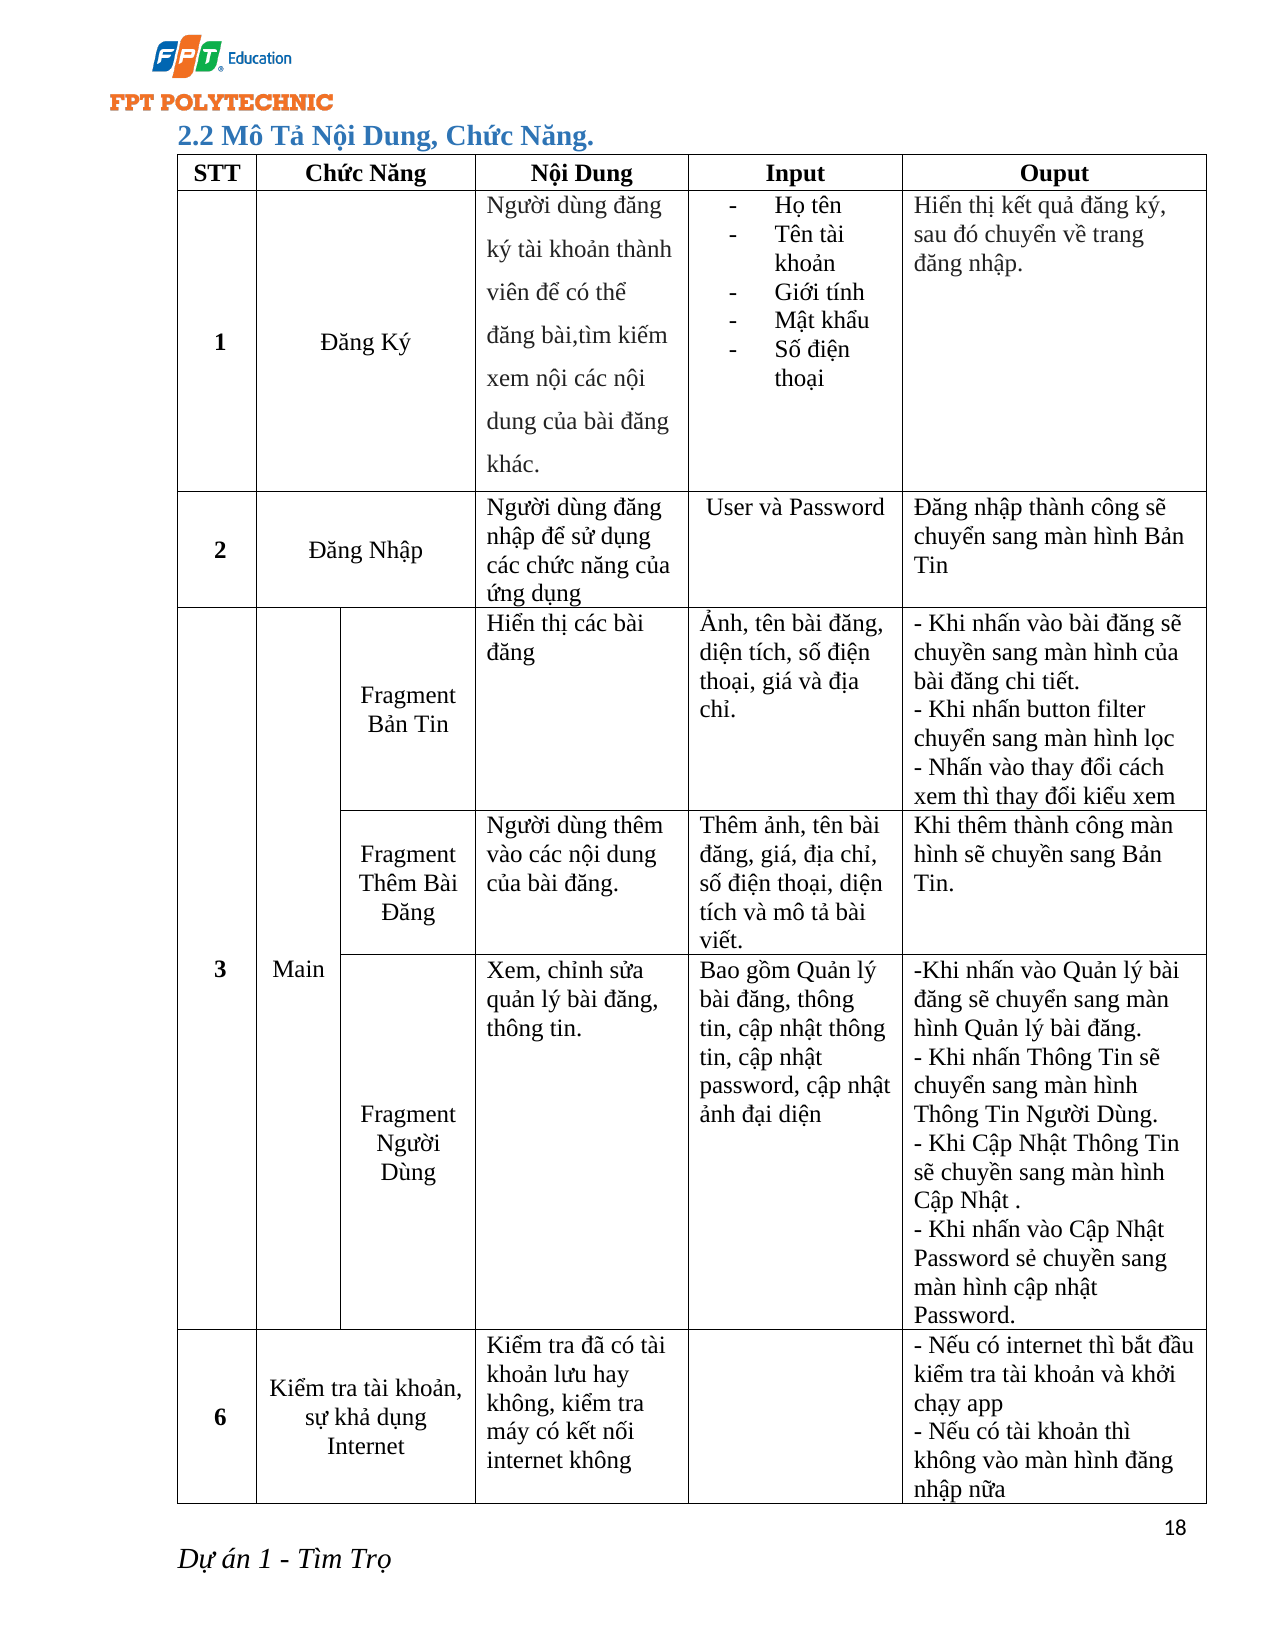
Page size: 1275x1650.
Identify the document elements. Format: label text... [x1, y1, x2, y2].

table_cell - Nếu có internet thì bắt đầu kiểm tra tài khoản và khởi chạy app - Nếu có tài khoản thì không vào màn hình đăng nhập nữa [903, 1330, 1206, 1503]
table_cell Khi thêm thành công màn hình sẽ chuyền sang Bản Tin. [903, 811, 1206, 954]
table_cell [178, 492, 256, 607]
table_cell -Khi nhấn vào Quản lý bài đăng sẽ chuyển sang màn hình Quản lý bài đăng. - Khi nhấn Thông Tin sẽ chuyển sang màn hình Thông Tin Người Dùng. - Khi Cập Nhật Thông Tin sẽ chuyền sang màn hình Cập Nhật . - Khi nhấn vào Cập Nhật Password sẻ chuyền sang màn hình cập nhật Password. [903, 955, 1206, 1329]
table_cell Kiểm tra tài khoản, sự khả dụng Internet [257, 1330, 475, 1503]
table_header Nội Dung [476, 155, 688, 189]
table_cell Xem, chỉnh sửa quản lý bài đăng, thông tin. [476, 955, 688, 1329]
table_header Ouput [903, 155, 1206, 189]
table_cell [178, 1330, 256, 1503]
table_cell Họ tên Tên tài khoản Giới tính Mật khẩu Số điện thoại [689, 191, 902, 491]
table_cell Đăng Ký [257, 191, 475, 491]
table_cell Đăng Nhập [257, 492, 475, 607]
table_cell Người dùng đăng nhập để sử dụng các chức năng của ứng dụng [476, 492, 688, 607]
table_cell - Khi nhấn vào bài đăng sẽ chuyền sang màn hình của bài đăng chi tiết. - Khi nhấn button filter chuyển sang màn hình lọc - Nhấn vào thay đổi cách xem thì thay đổi kiểu xem [903, 608, 1206, 809]
table_cell Fragment Bản Tin [341, 608, 475, 809]
table_cell Ảnh, tên bài đăng, diện tích, số điện thoại, giá và địa chỉ. [689, 608, 902, 809]
table_cell User và Password [689, 492, 902, 607]
table_cell Người dùng thêm vào các nội dung của bài đăng. [476, 811, 688, 954]
table_cell [178, 608, 256, 1329]
table_cell Thêm ảnh, tên bài đăng, giá, địa chỉ, số điện thoại, diện tích và mô tả bài viết. [689, 811, 902, 954]
table_cell [178, 191, 256, 491]
table_cell [689, 1330, 902, 1503]
picture [102, 27, 341, 118]
table_cell Bao gồm Quản lý bài đăng, thông tin, cập nhật thông tin, cập nhật password, cập nhật ảnh đại diện [689, 955, 902, 1329]
table_cell Main [257, 608, 340, 1329]
table_cell Fragment Người Dùng [341, 955, 475, 1329]
table_cell Fragment Thêm Bài Đăng [341, 811, 475, 954]
table_cell Hiển thị kết quả đăng ký, sau đó chuyển về trang đăng nhập. [903, 191, 1206, 491]
table_header Input [689, 155, 902, 189]
table_header STT [178, 155, 256, 189]
table_cell Đăng nhập thành công sẽ chuyển sang màn hình Bản Tin [903, 492, 1206, 607]
table_cell Hiển thị các bài đăng [476, 608, 688, 809]
table_cell Người dùng đăng ký tài khoản thành viên để có thể đăng bài,tìm kiếm xem nội các nội dung của bài đăng khác. [476, 191, 688, 491]
table_cell Kiểm tra đã có tài khoản lưu hay không, kiểm tra máy có kết nối internet không [476, 1330, 688, 1503]
table_header Chức Năng [257, 155, 475, 189]
subtitle 2.2 Mô Tả Nội Dung, Chức Năng. [177, 118, 1186, 152]
